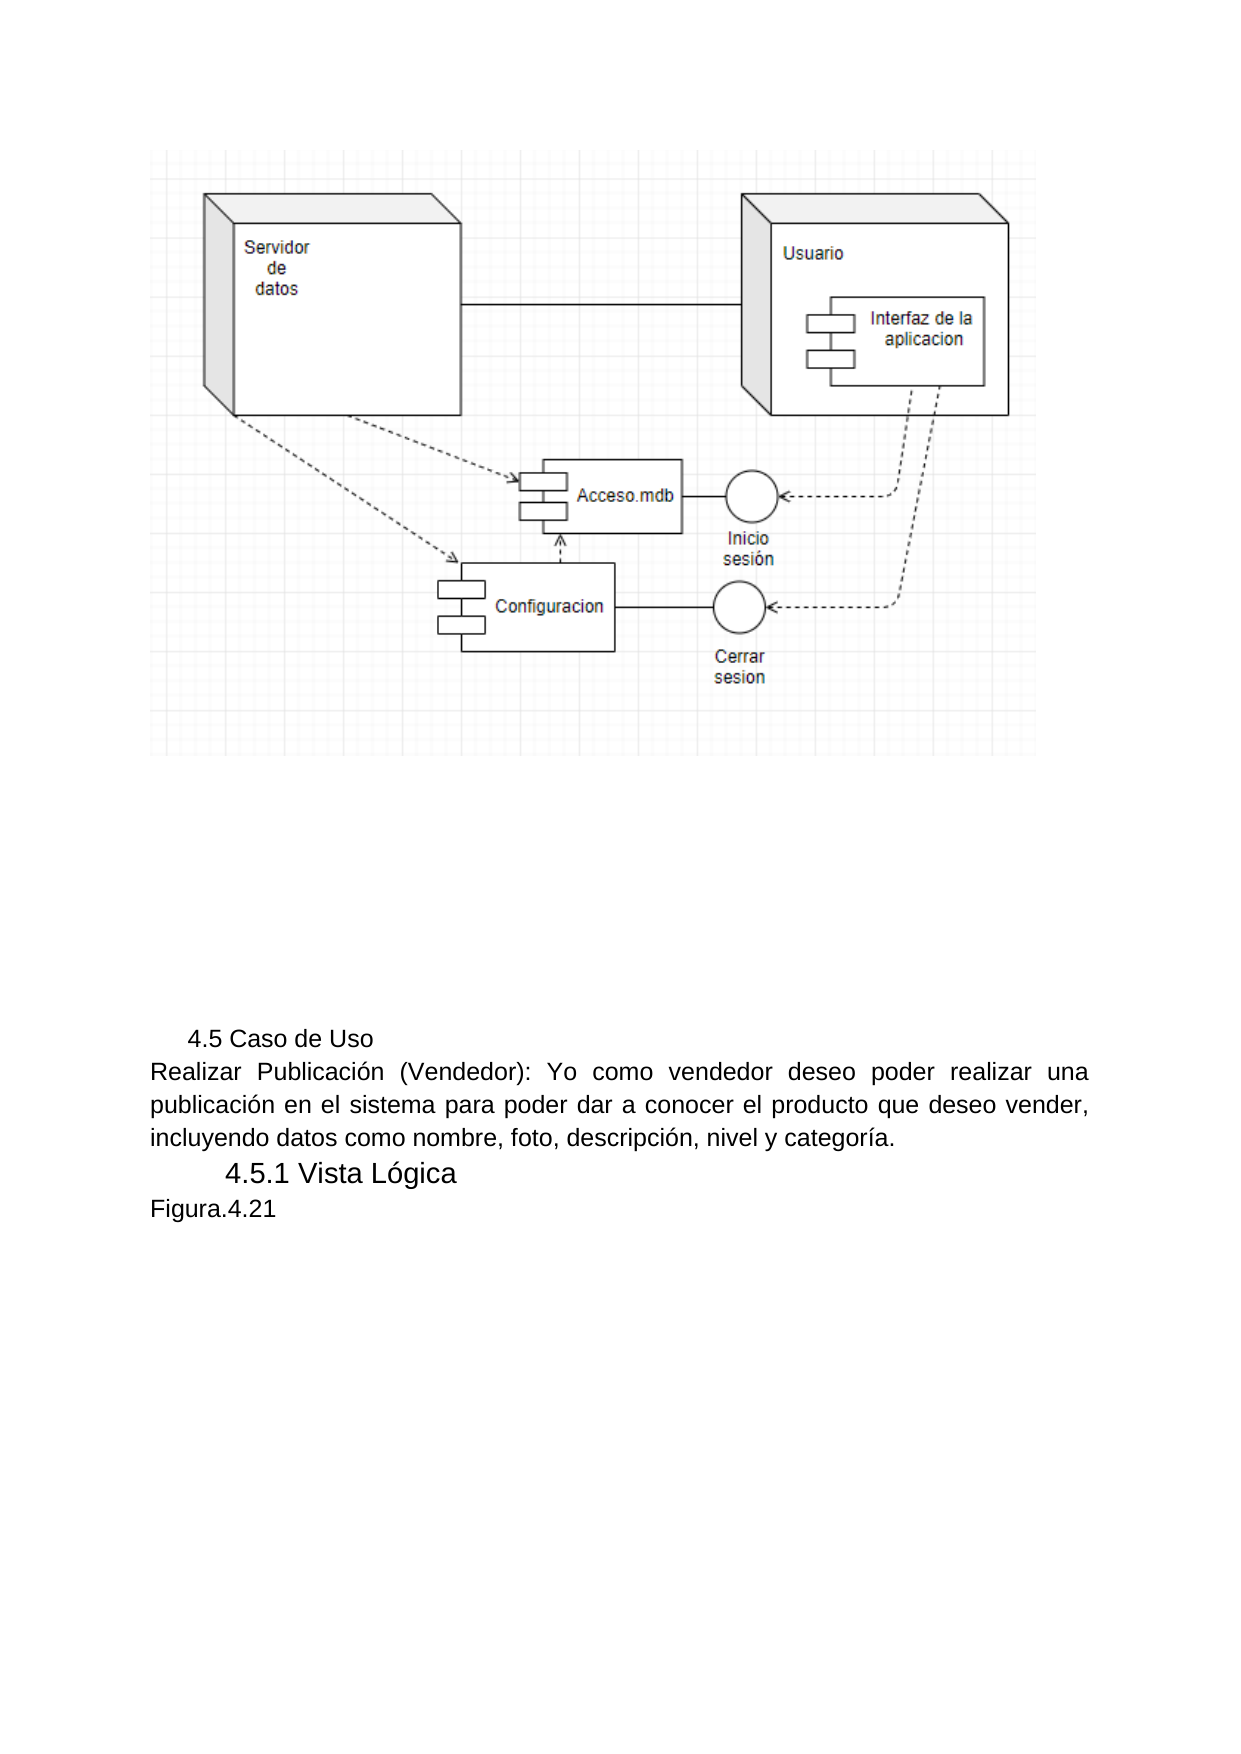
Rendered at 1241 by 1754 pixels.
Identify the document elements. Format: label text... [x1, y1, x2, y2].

picture [150, 150, 1036, 756]
text 4.5 Caso de Uso [187, 1024, 1090, 1053]
text Figura.4.21 [150, 1194, 1090, 1223]
text Realizar Publicación (Vendedor): Yo como vendedor deseo poder realizar una publicación en el sistema para poder dar a conocer el producto que deseo vender, incluyendo datos como nombre, foto, descripción, nivel y categoría. [150, 1057, 1090, 1152]
text 4.5.1 Vista Lógica [150, 1156, 1090, 1189]
